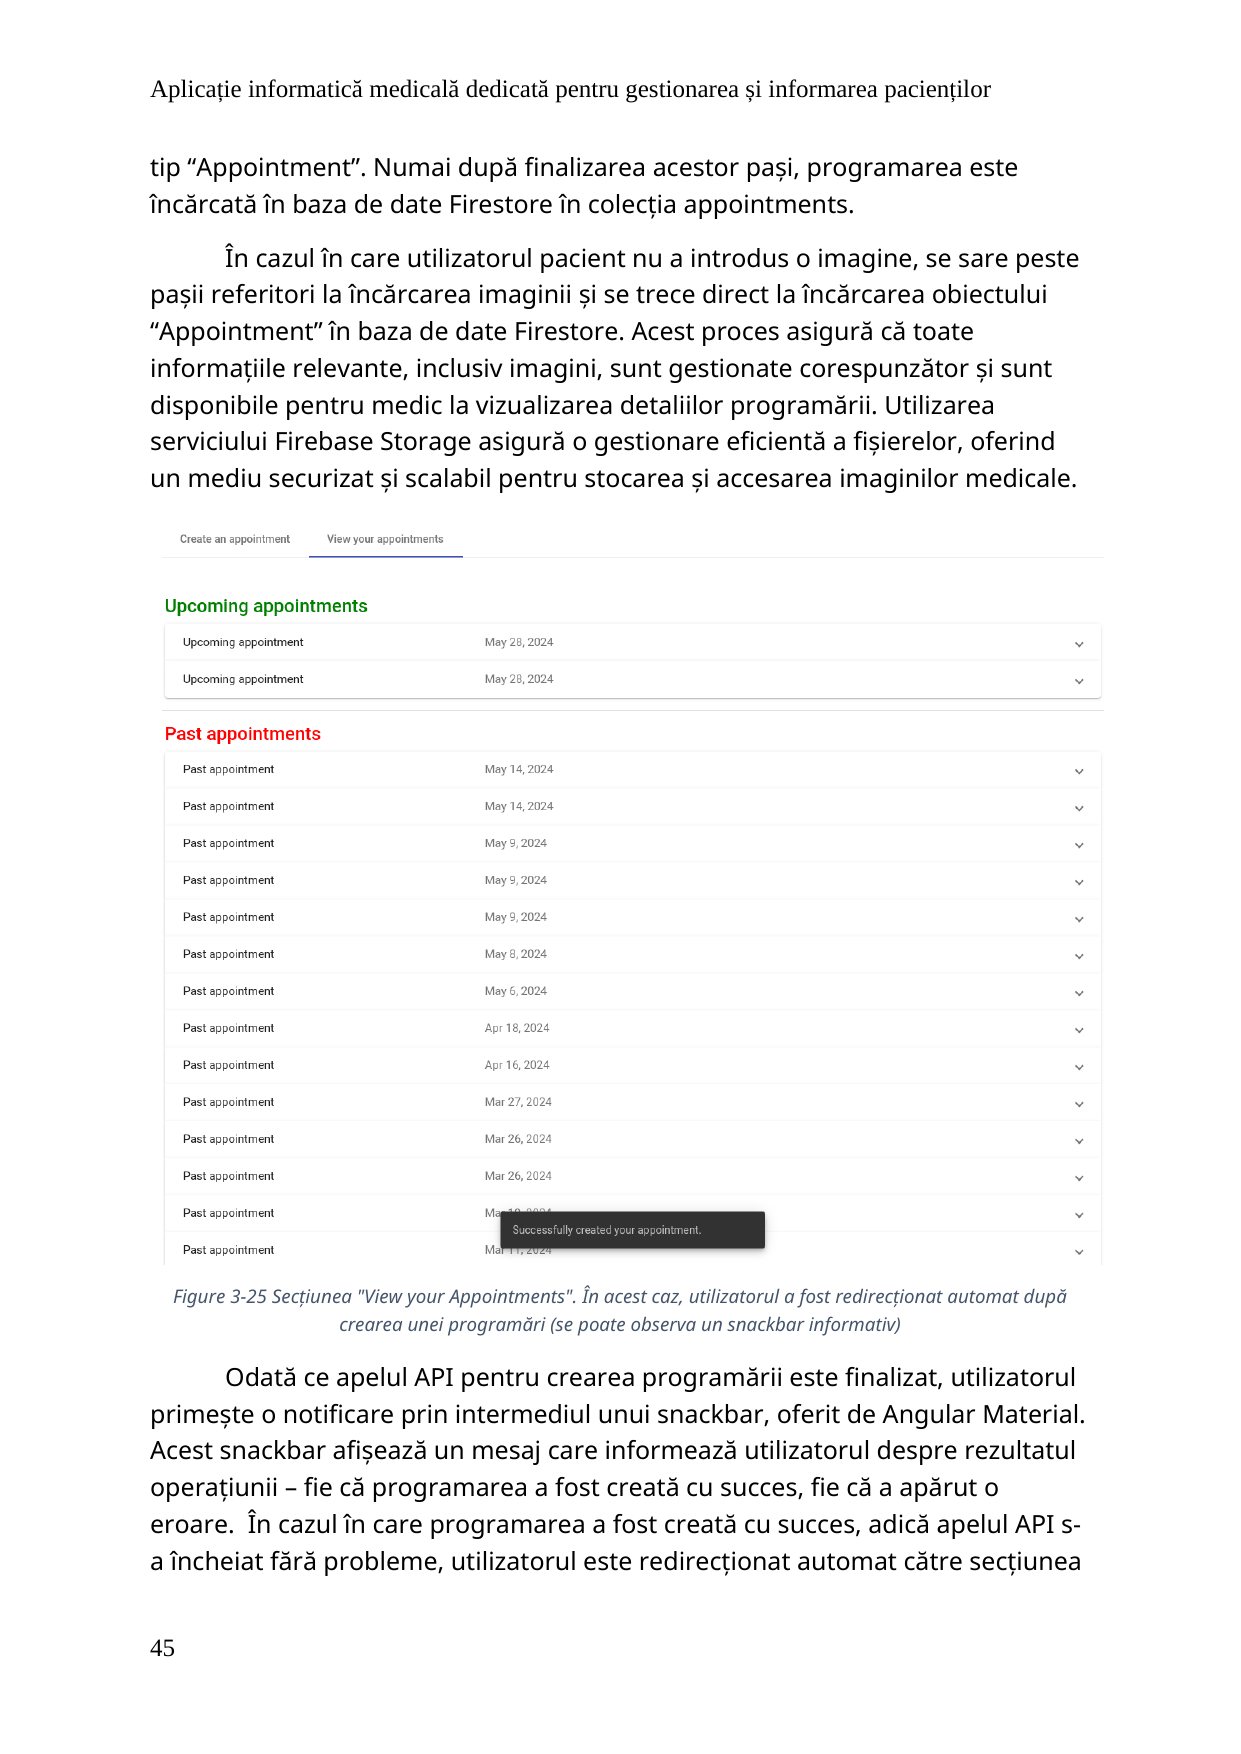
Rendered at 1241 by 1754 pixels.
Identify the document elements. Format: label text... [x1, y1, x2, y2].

picture [150, 514, 1112, 1265]
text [150, 1359, 1090, 1577]
text În cazul în care utilizatorul pacient nu a introdus o imagine, se sare peste pașii referitori la încărcarea imaginii și se trece direct la încărcarea obiectului “Appointment” în baza de date Firestore. Acest proces asigură că toate informațiile relevante, inclusiv imagini, sunt gestionate corespunzător și sunt disponibile pentru medic la vizualizarea detaliilor programării. Utilizarea serviciului Firebase Storage asigură o gestionare eficientă a fișierelor, oferind un mediu securizat și scalabil pentru stocarea și accesarea imaginilor medicale. [150, 240, 1090, 495]
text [150, 150, 1090, 221]
